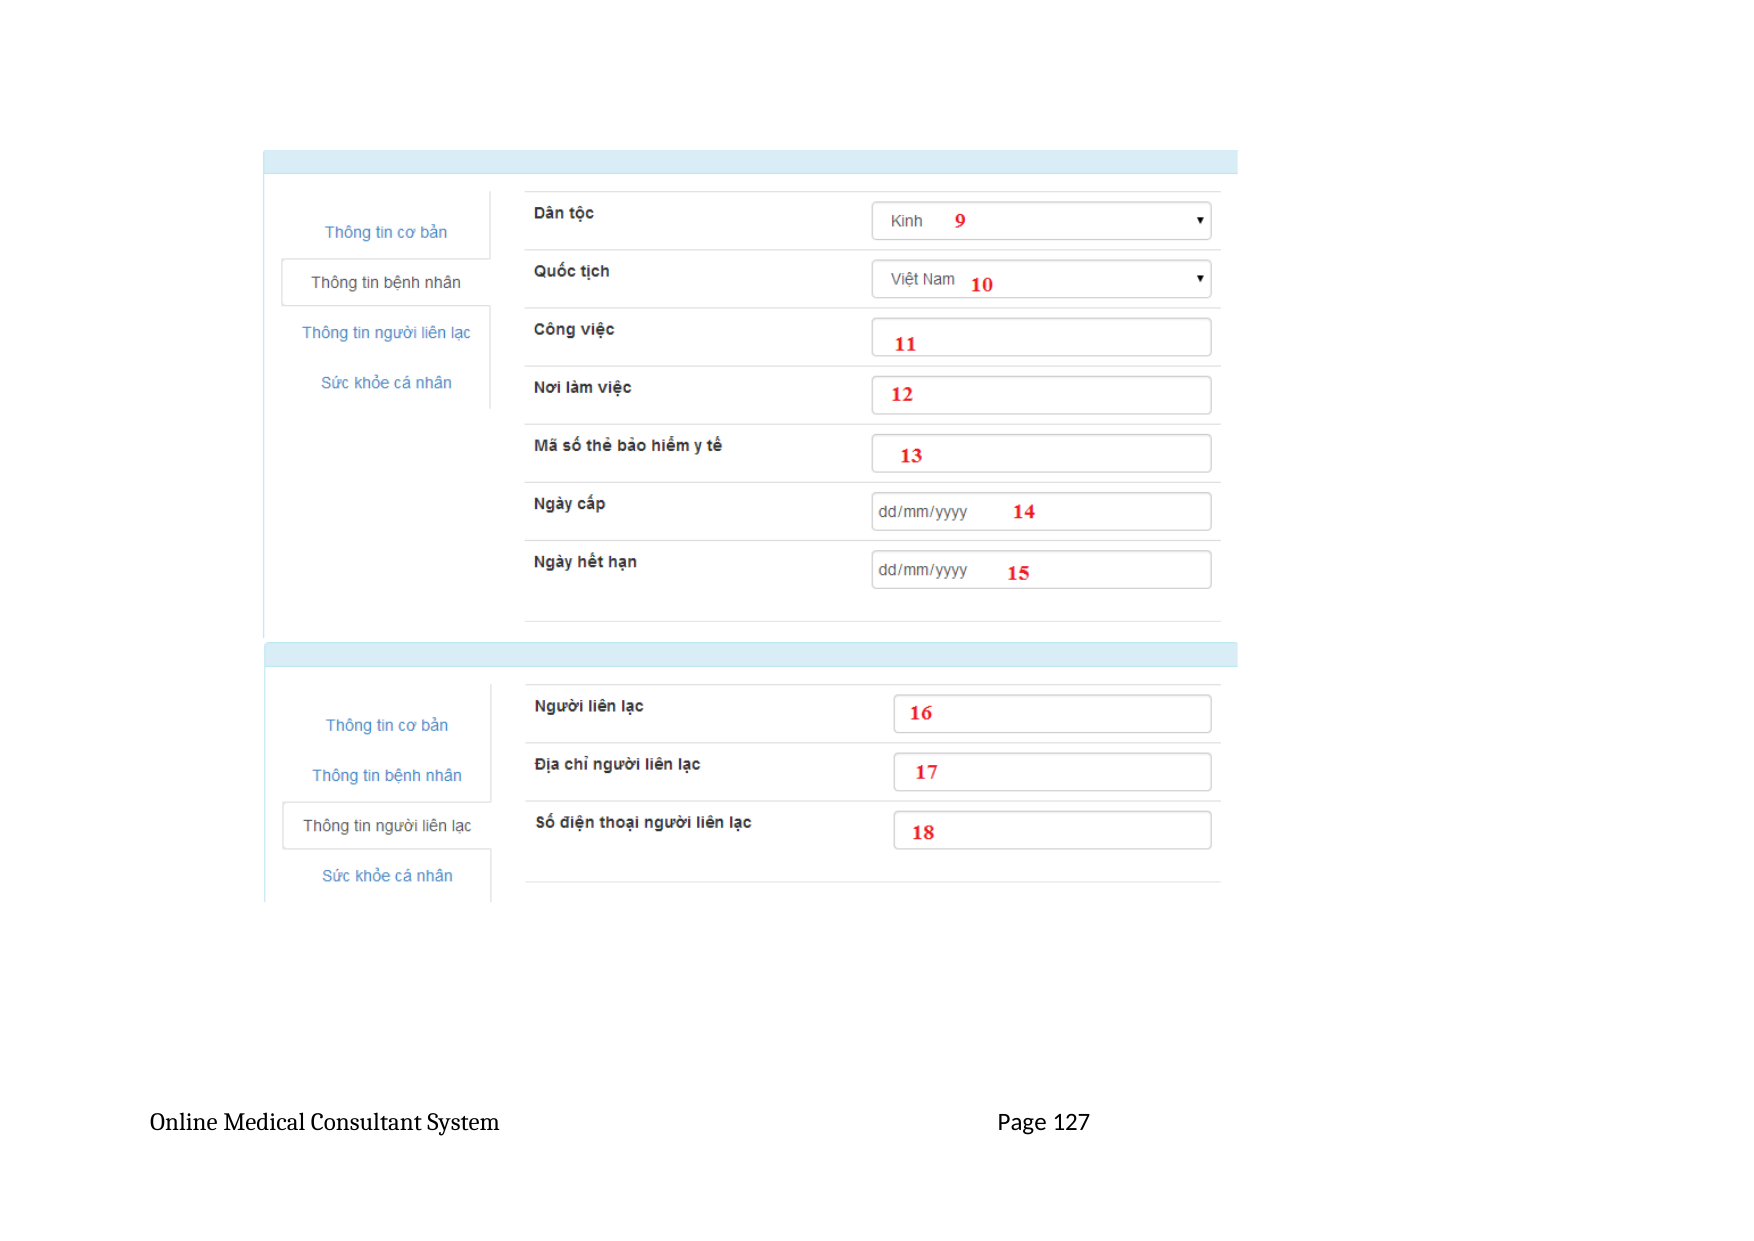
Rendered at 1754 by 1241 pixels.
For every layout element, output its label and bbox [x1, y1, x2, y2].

picture [262, 642, 1238, 902]
picture [262, 150, 1238, 638]
